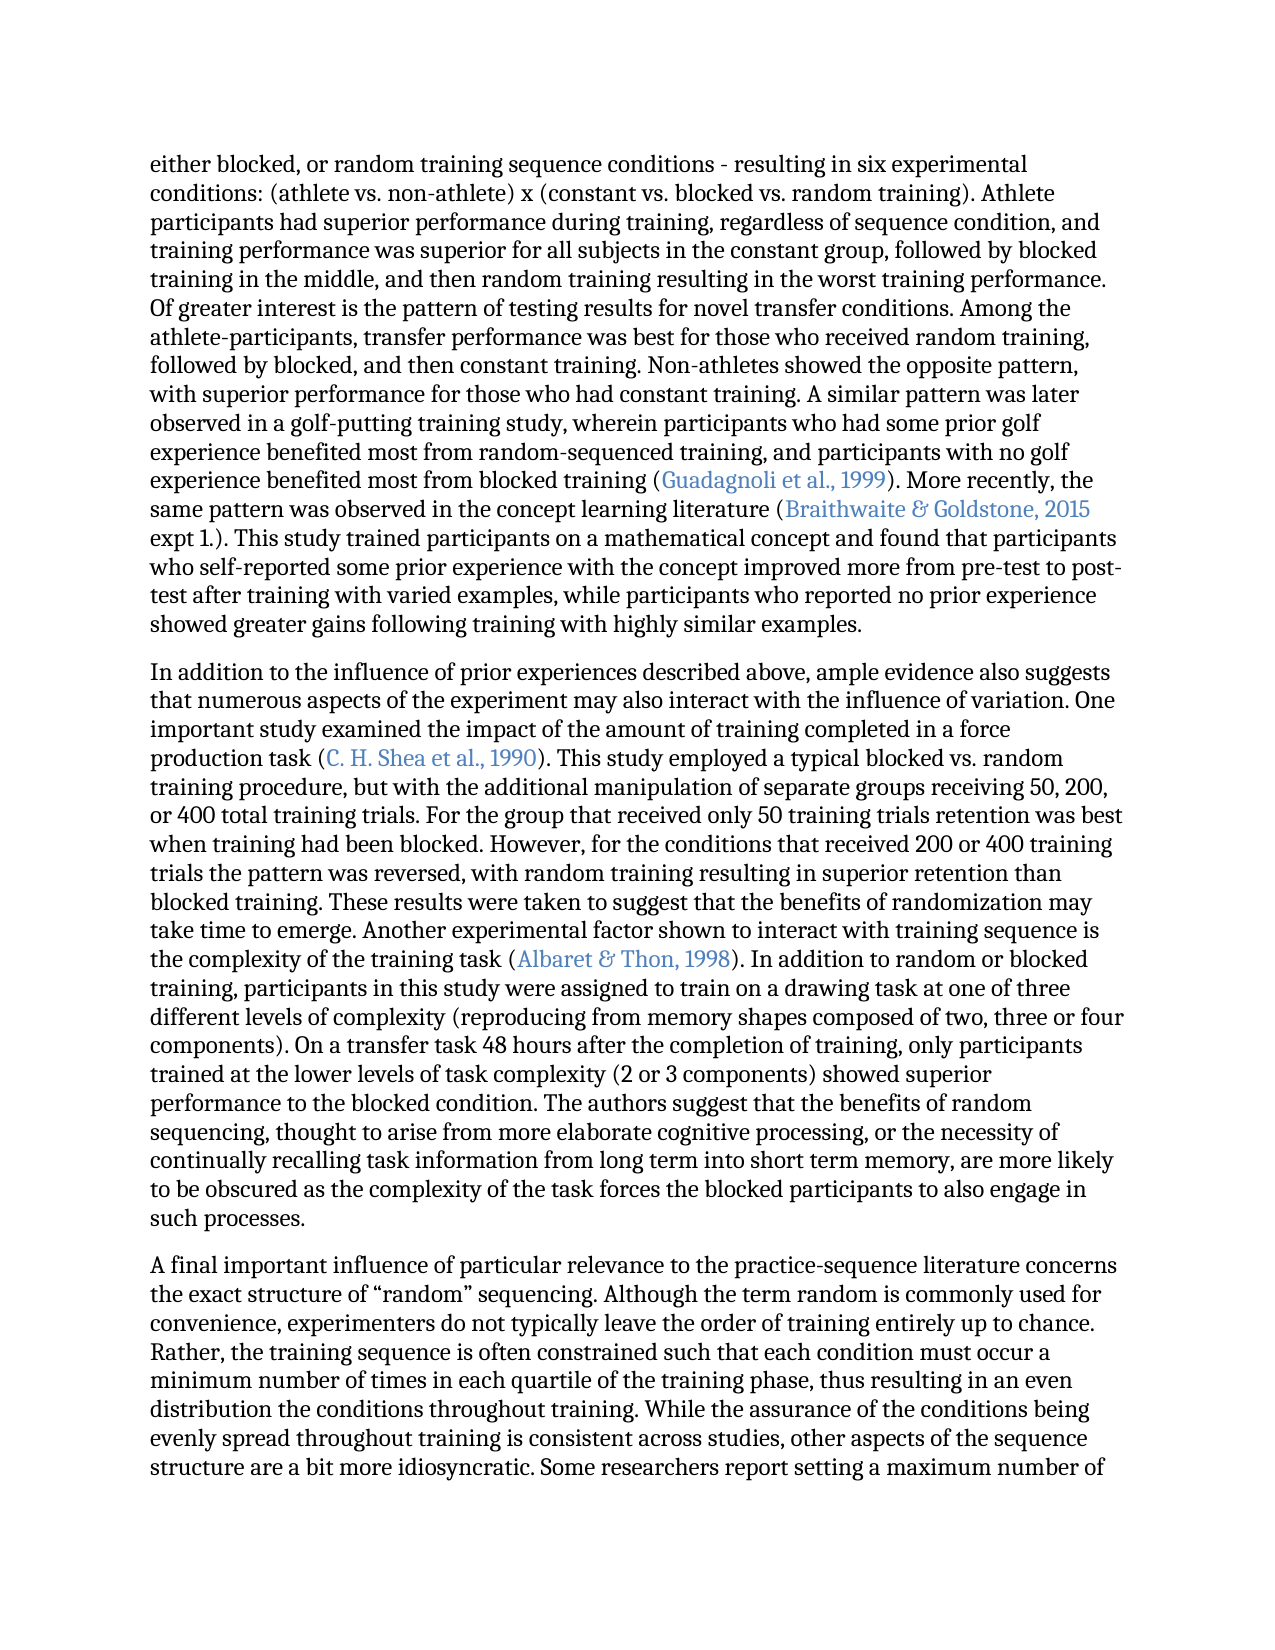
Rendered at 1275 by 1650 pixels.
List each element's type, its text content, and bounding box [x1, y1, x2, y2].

text In addition to the influence of prior experiences described above, ample evidence also suggests that numerous aspects of the experiment may also interact with the influence of variation. One important study examined the impact of the amount of training completed in a force production task (C. H. Shea et al., 1990). This study employed a typical blocked vs. random training procedure, but with the additional manipulation of separate groups receiving 50, 200, or 400 total training trials. For the group that received only 50 training trials retention was best when training had been blocked. However, for the conditions that received 200 or 400 training trials the pattern was reversed, with random training resulting in superior retention than blocked training. These results were taken to suggest that the benefits of randomization may take time to emerge. Another experimental factor shown to interact with training sequence is the complexity of the training task (Albaret & Thon, 1998). In addition to random or blocked training, participants in this study were assigned to train on a drawing task at one of three different levels of complexity (reproducing from memory shapes composed of two, three or four components). On a transfer task 48 hours after the completion of training, only participants trained at the lower levels of task complexity (2 or 3 components) showed superior performance to the blocked condition. The authors suggest that the benefits of random sequencing, thought to arise from more elaborate cognitive processing, or the necessity of continually recalling task information from long term into short term memory, are more likely to be obscured as the complexity of the task forces the blocked participants to also engage in such processes. [150, 657, 1125, 1232]
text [150, 1251, 1125, 1481]
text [150, 150, 1125, 639]
